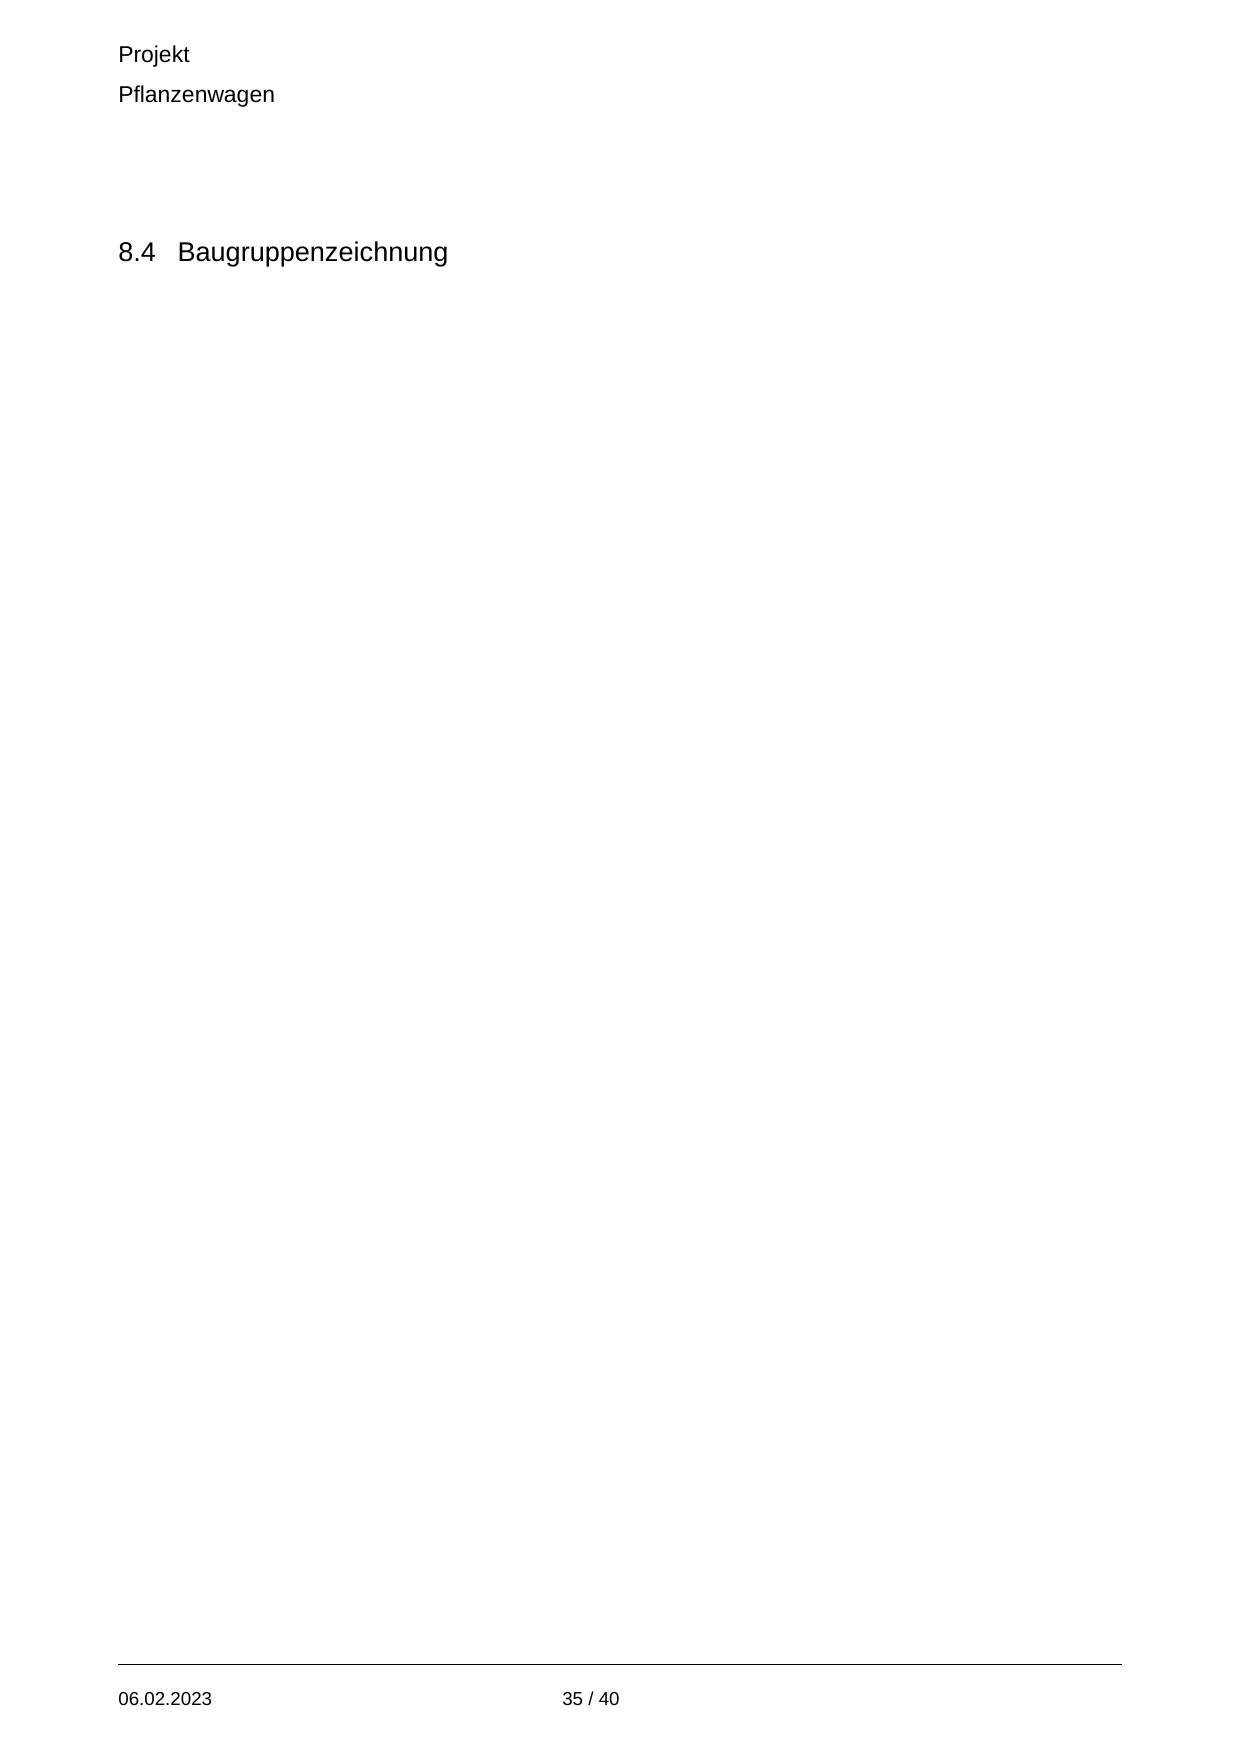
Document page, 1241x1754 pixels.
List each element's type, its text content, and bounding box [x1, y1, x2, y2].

subtitle Baugruppenzeichnung [118, 236, 1122, 267]
